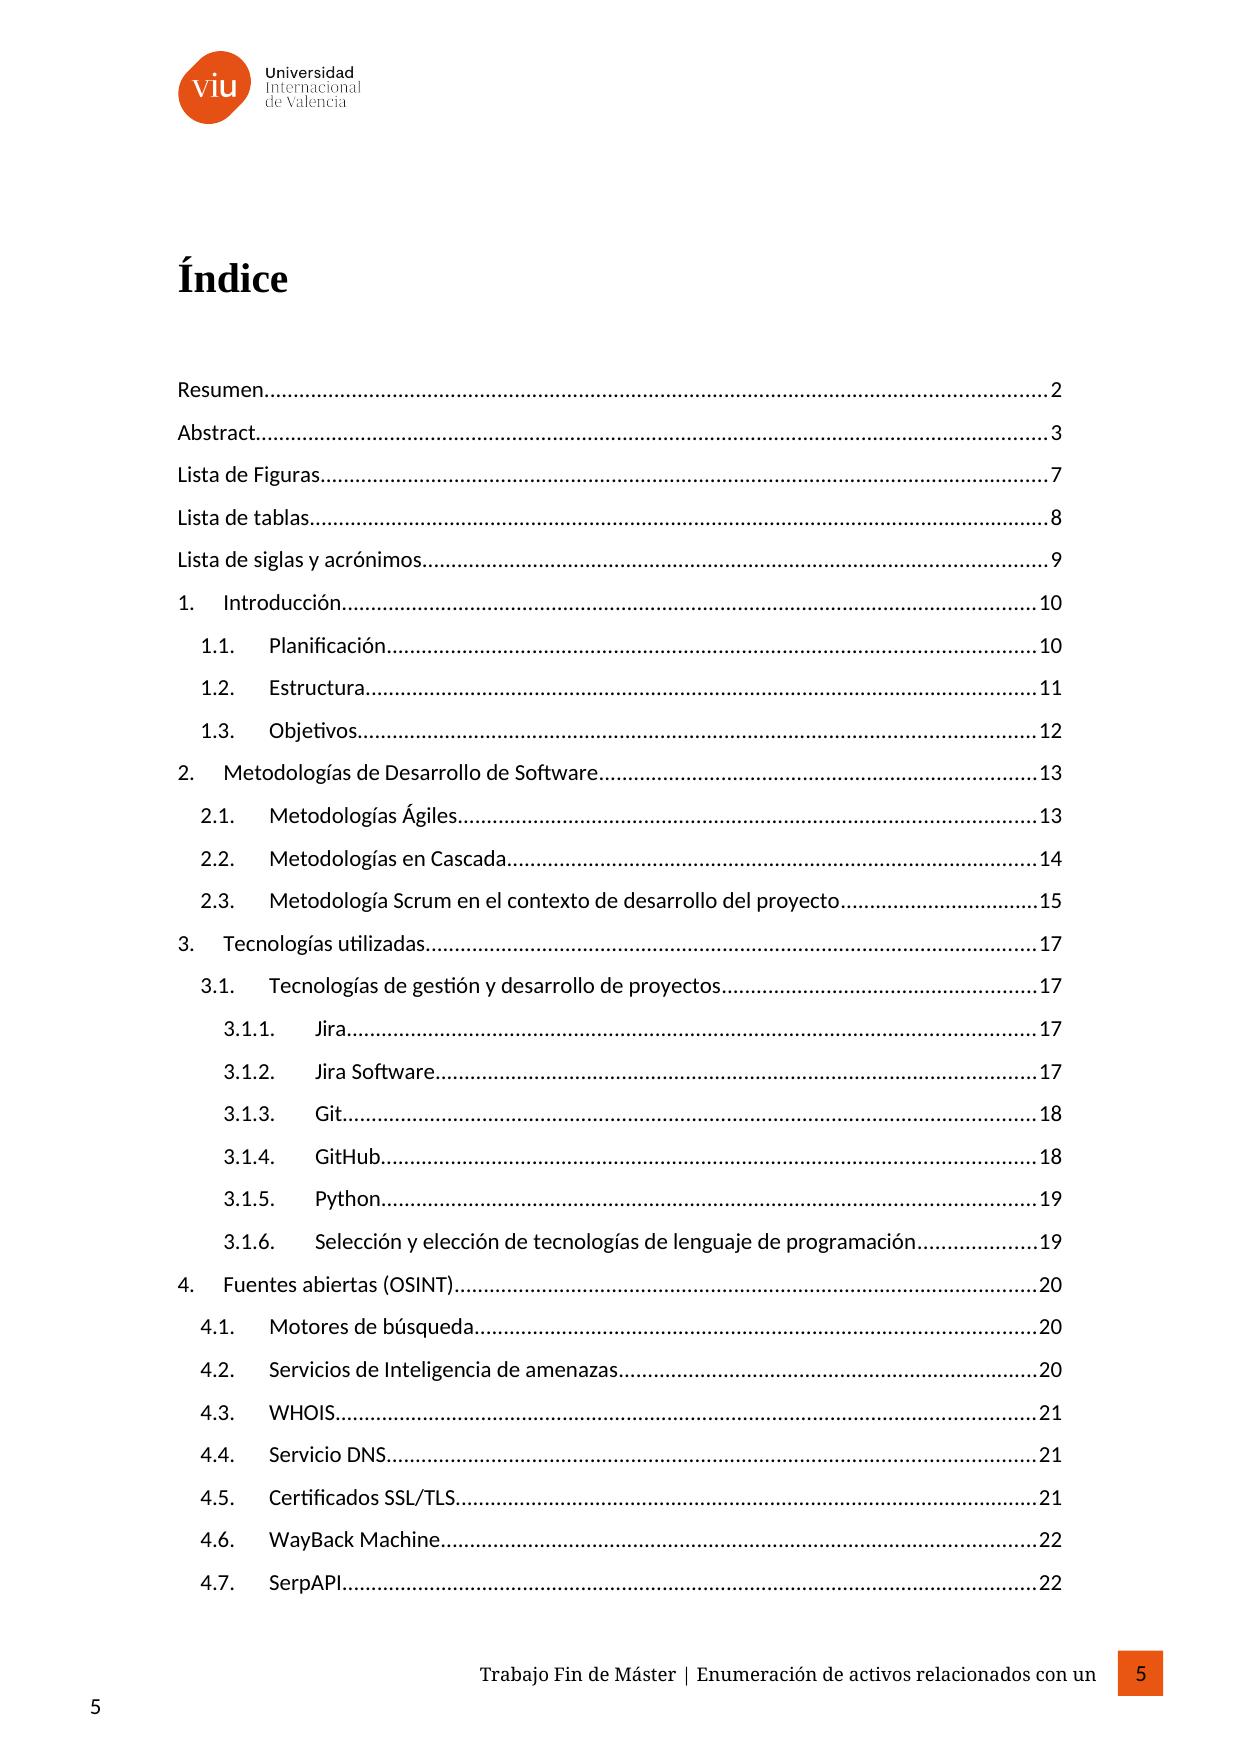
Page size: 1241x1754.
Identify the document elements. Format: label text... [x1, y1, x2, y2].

text Índice [177, 254, 1063, 302]
picture [161, 33, 378, 142]
